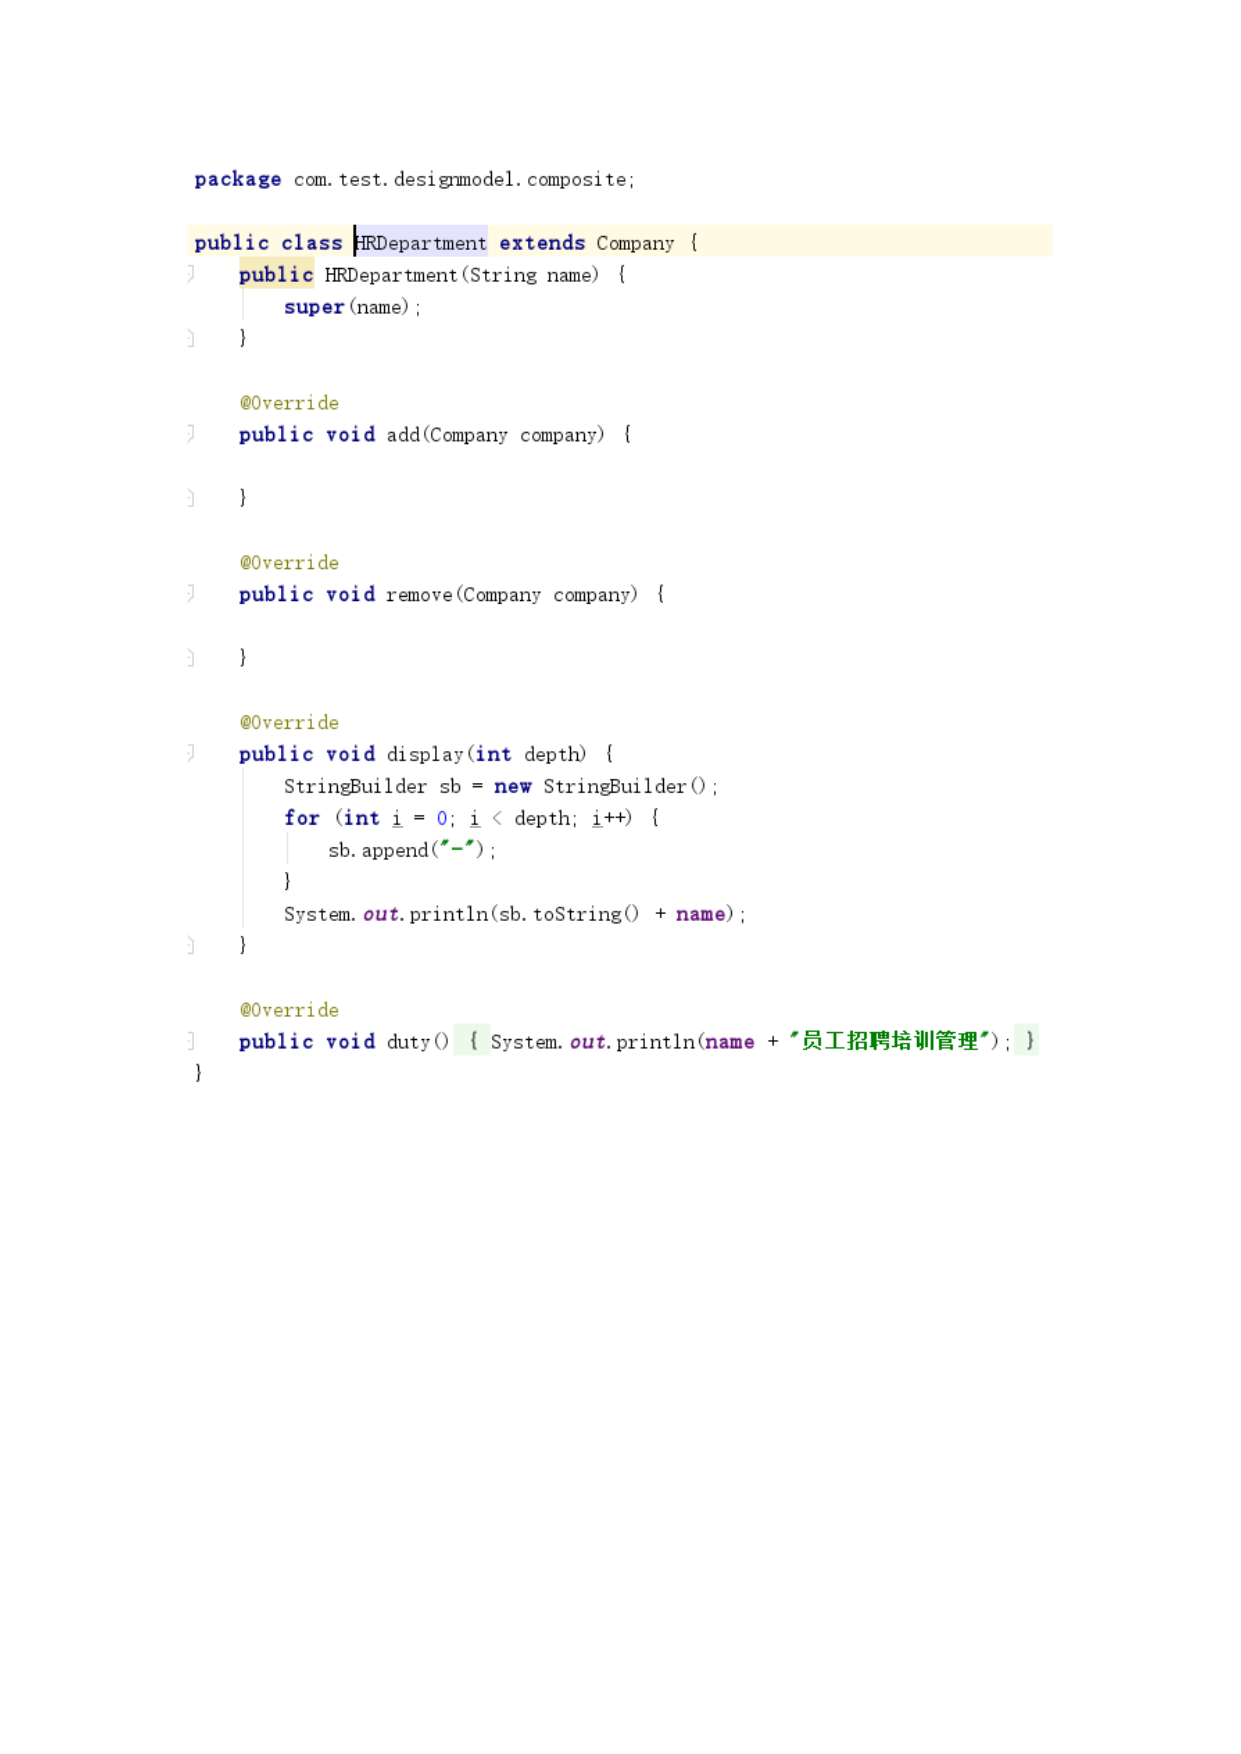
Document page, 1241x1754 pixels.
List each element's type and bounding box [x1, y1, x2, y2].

picture [187, 162, 1053, 1096]
